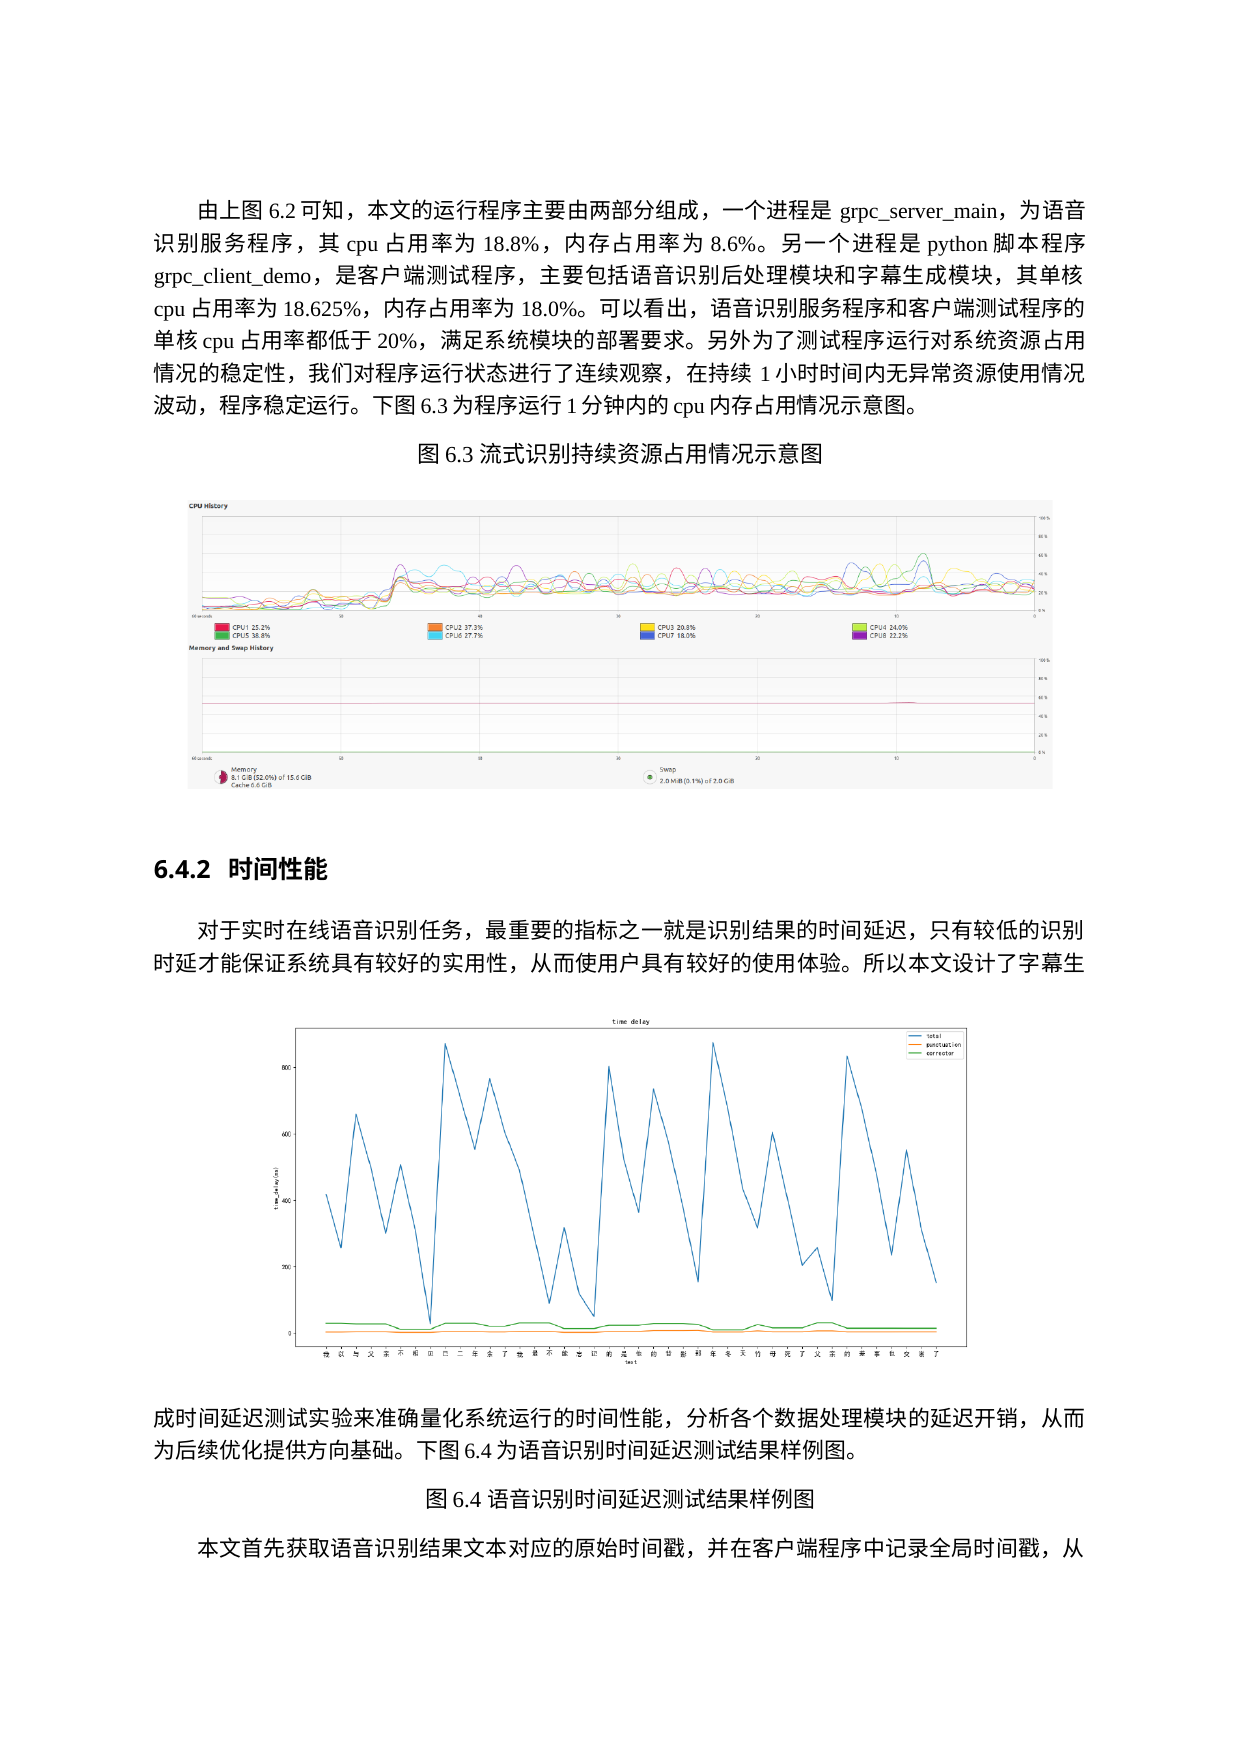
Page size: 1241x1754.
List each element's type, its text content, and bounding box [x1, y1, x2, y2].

picture [187, 978, 1053, 1392]
text 由上图6.2可知，本文的运行程序主要由两部分组成，一个进程是grpc_server_main，为语音识别服务程序，其cpu占用率为18.8%，内存占用率为8.6%。另一个进程是python脚本程序grpc_client_demo，是客户端测试程序，主要包括语音识别后处理模块和字幕生成模块，其单核cpu占用率为18.625%，内存占用率为18.0%。可以看出，语音识别服务程序和客户端测试程序的单核cpu占用率都低于20%，满足系统模块的部署要求。另外为了测试程序运行对系统资源占用情况的稳定性，我们对程序运行状态进行了连续观察，在持续1小时时间内无异常资源使用情况波动，程序稳定运行。下图6.3为程序运行1分钟内的cpu内存占用情况示意图。 [153, 193, 1087, 420]
picture [187, 500, 1053, 789]
text 图6.3 流式识别持续资源占用情况示意图 [153, 420, 1087, 485]
text 图6.4 语音识别时间延迟测试结果样例图 [153, 1465, 1087, 1530]
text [153, 1530, 1087, 1563]
